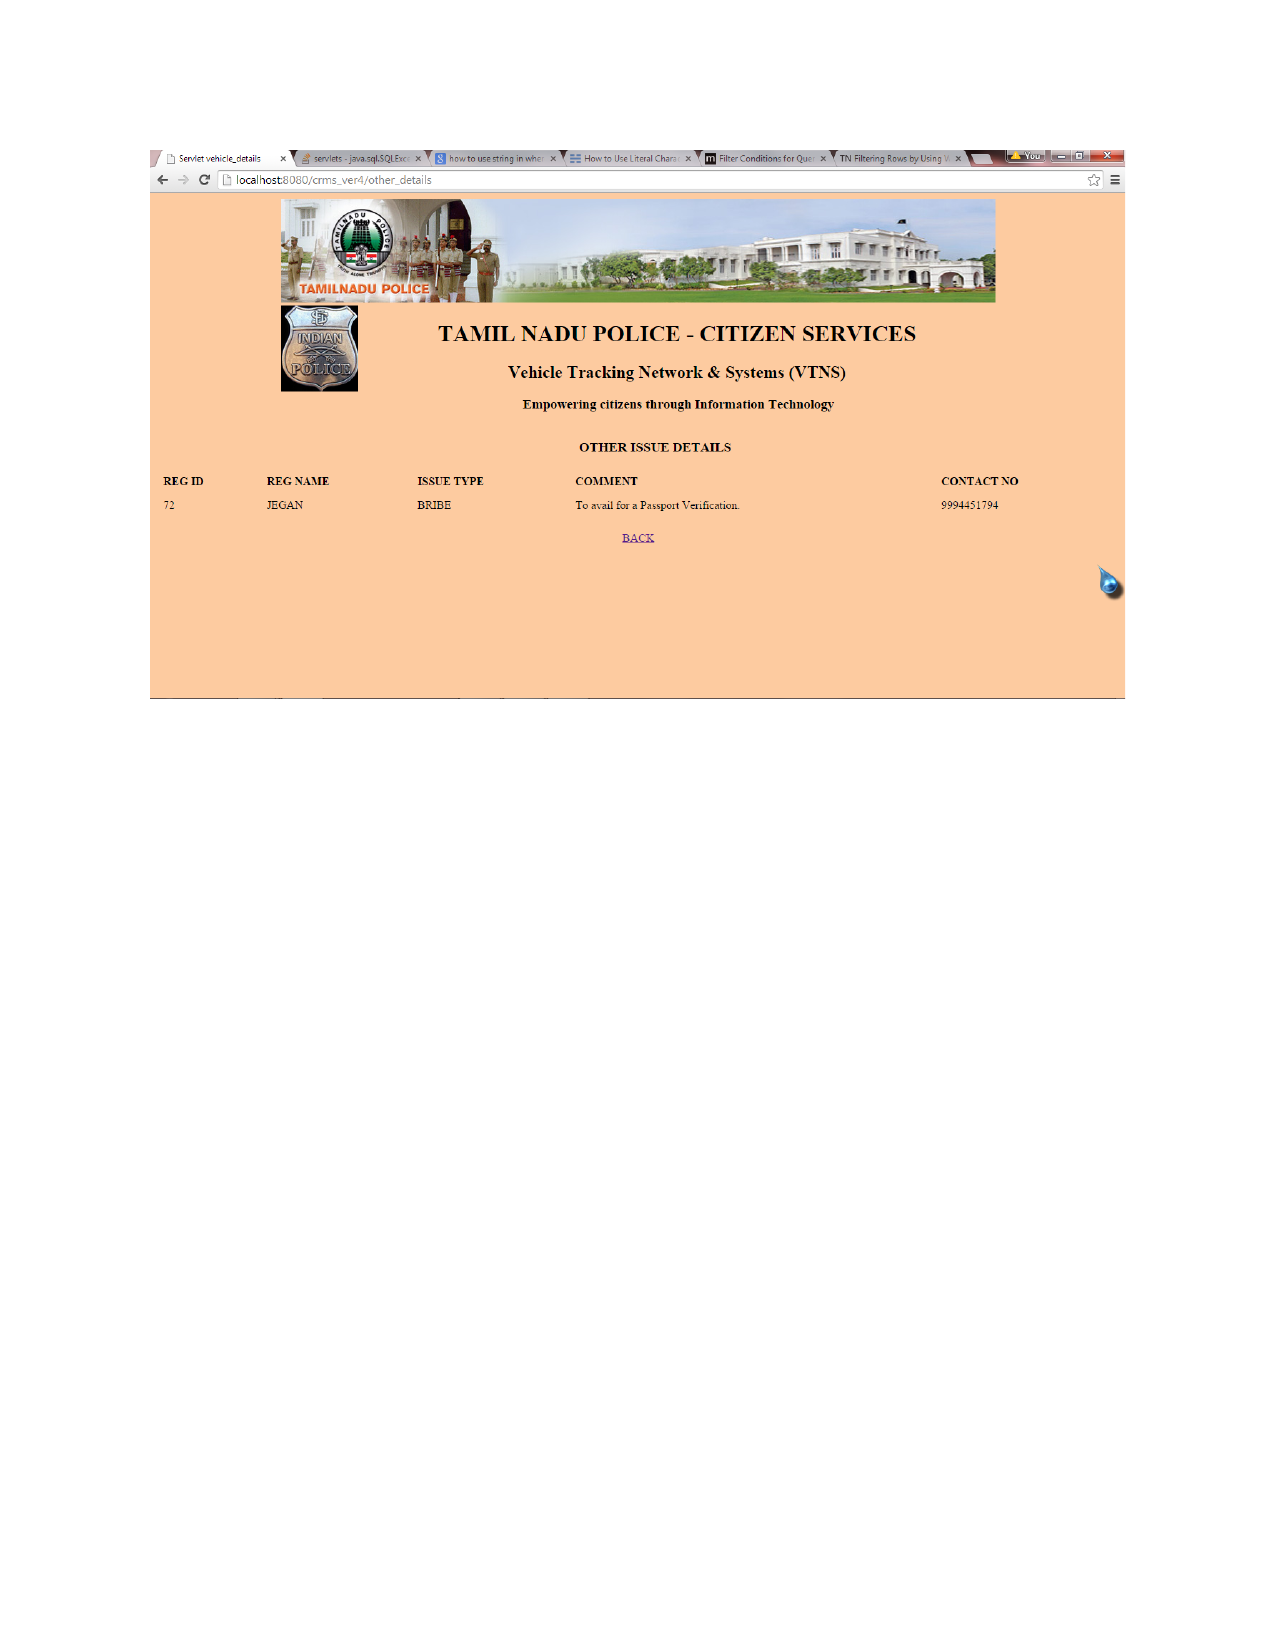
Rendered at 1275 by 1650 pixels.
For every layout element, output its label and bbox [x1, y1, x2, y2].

picture [150, 150, 1125, 699]
